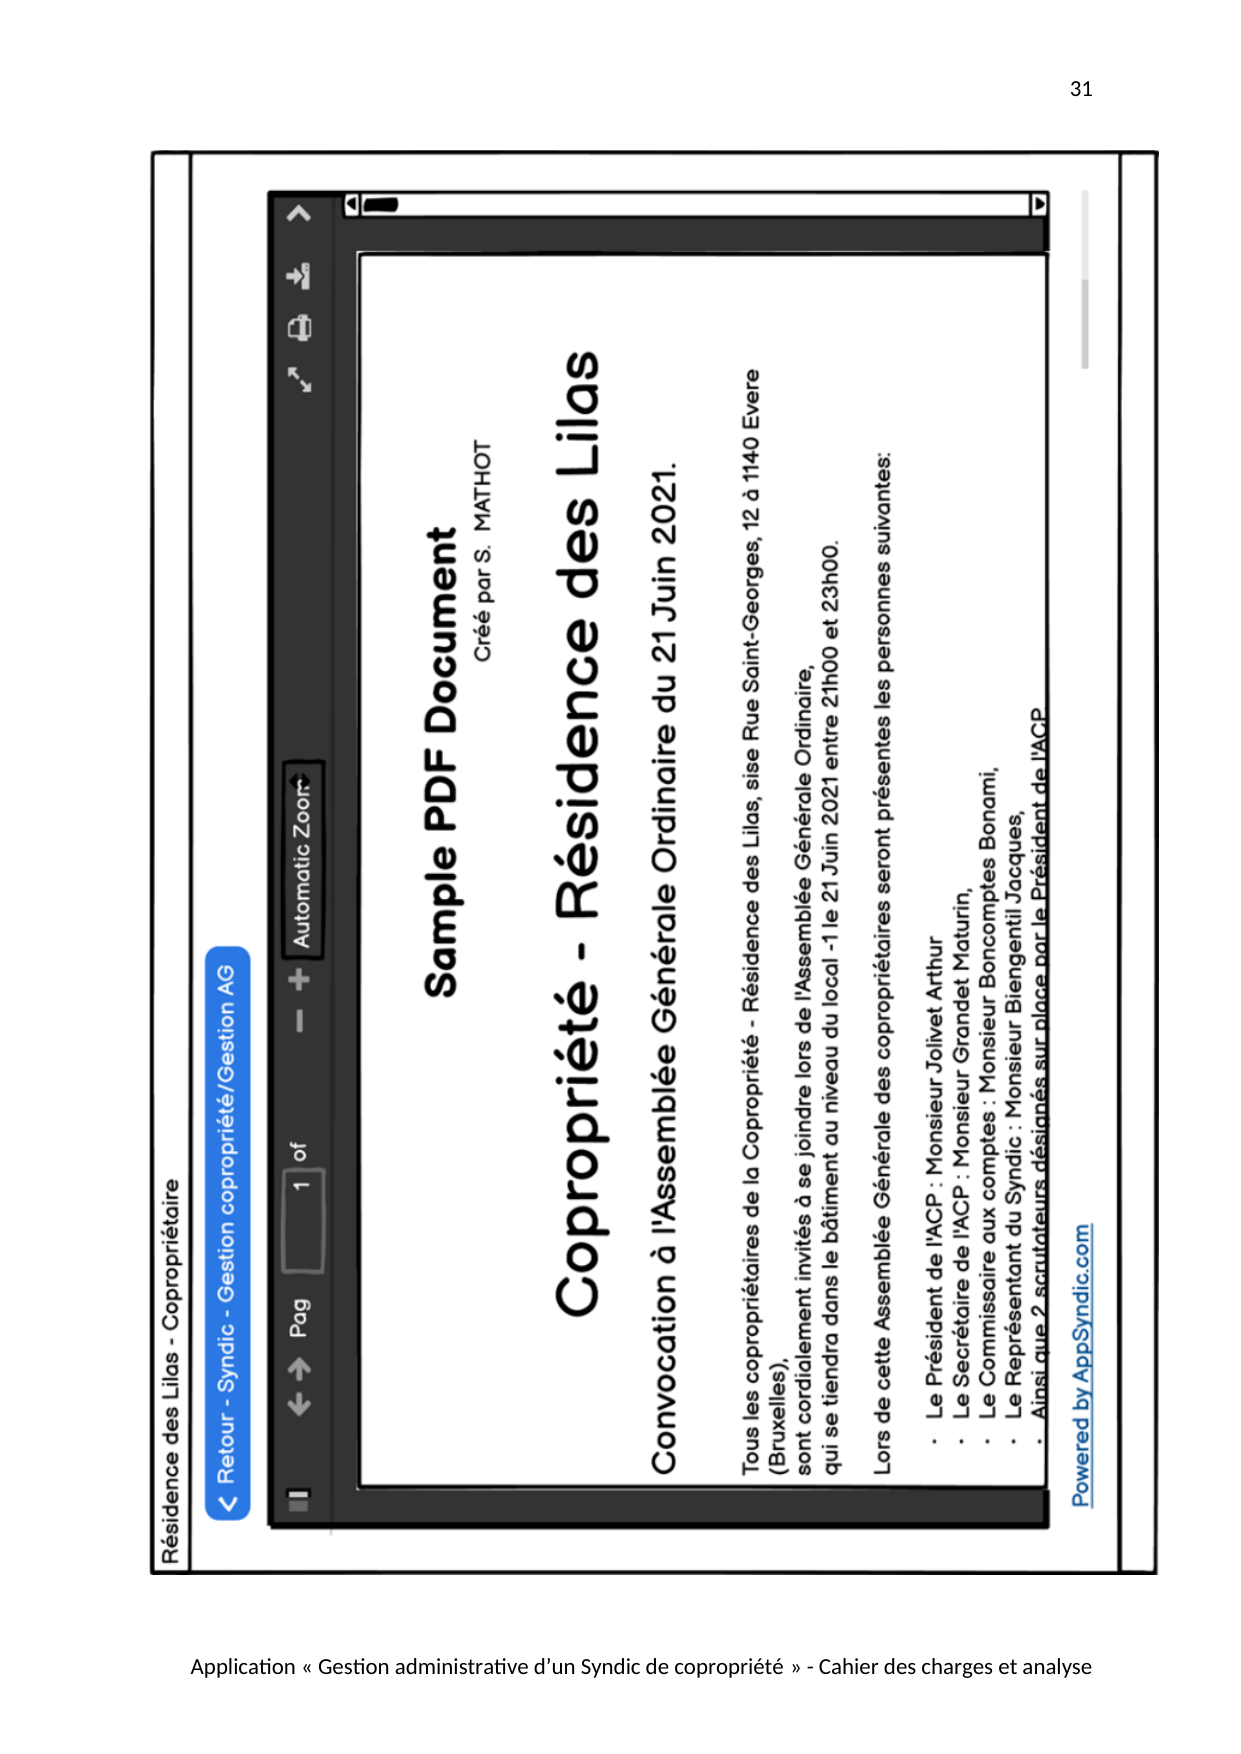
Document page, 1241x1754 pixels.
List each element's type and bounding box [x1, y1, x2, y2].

picture [151, 151, 1158, 1575]
